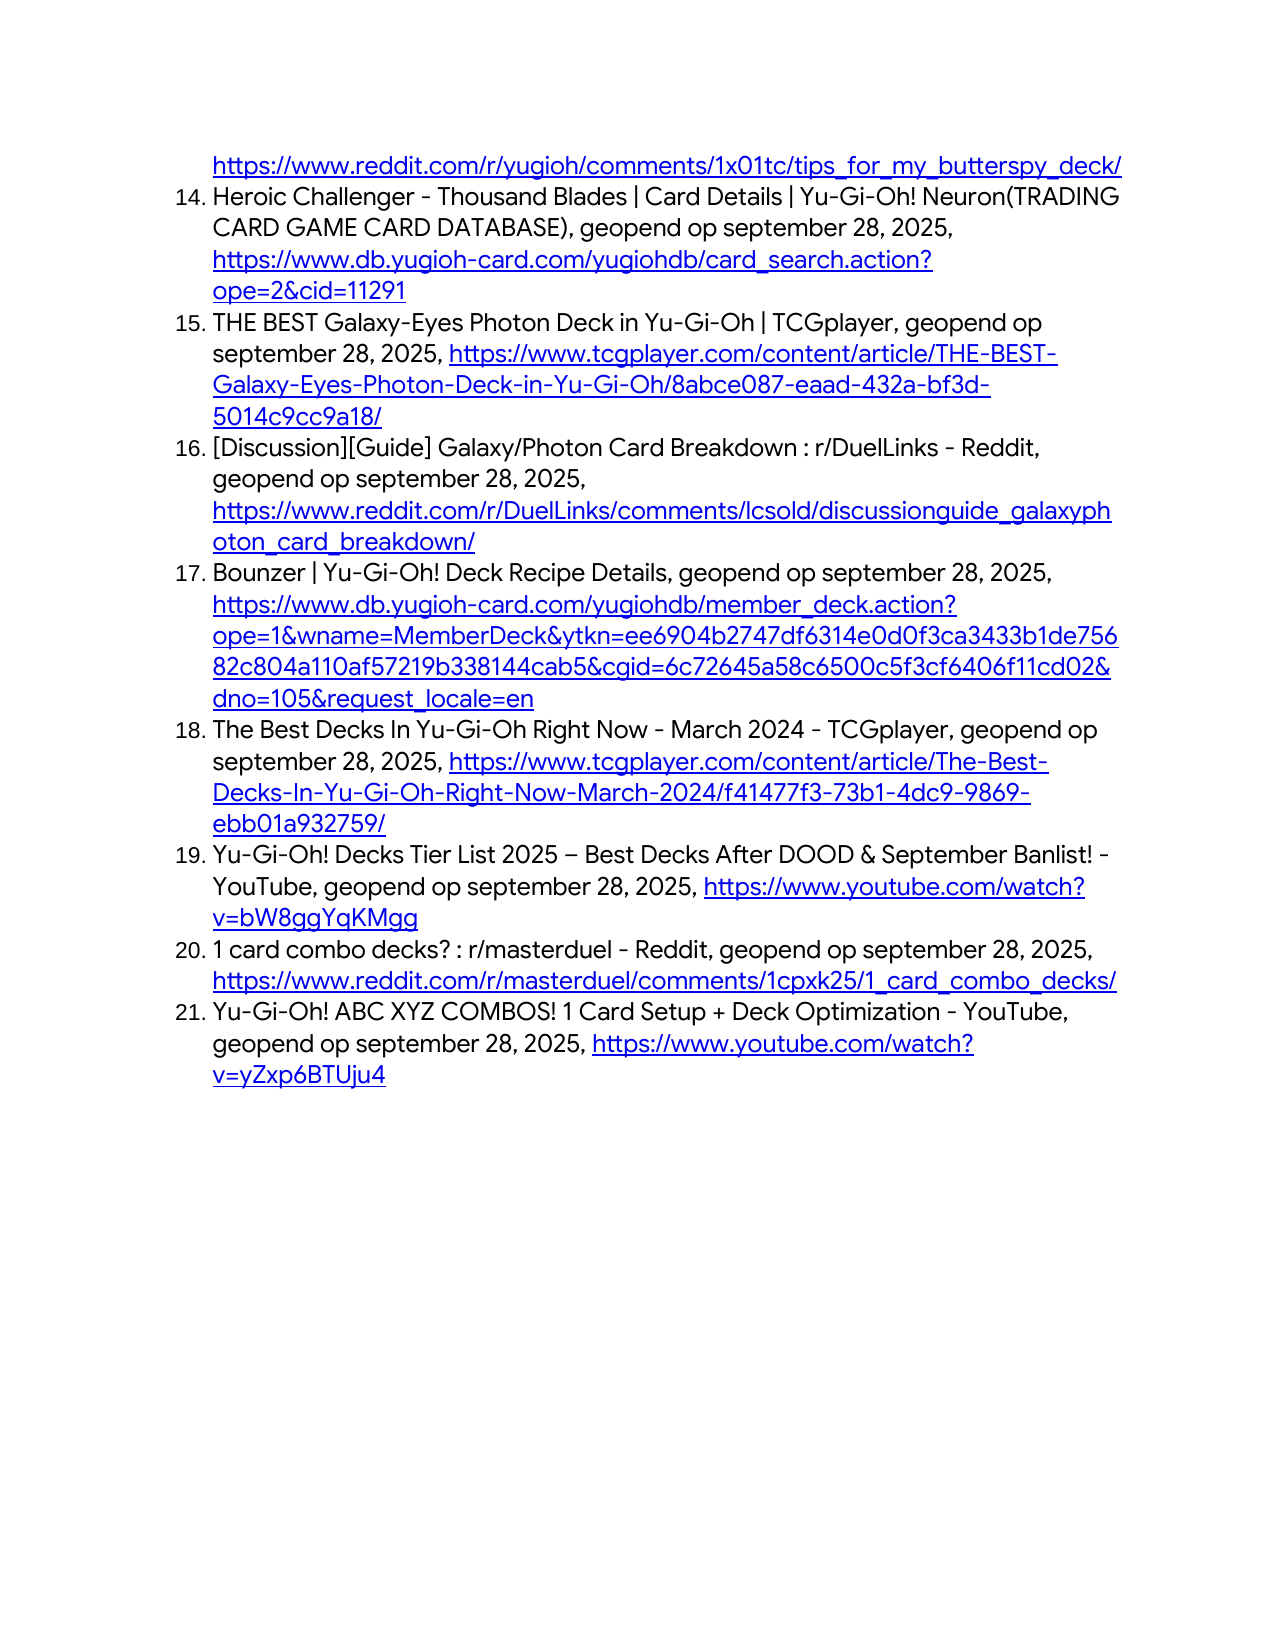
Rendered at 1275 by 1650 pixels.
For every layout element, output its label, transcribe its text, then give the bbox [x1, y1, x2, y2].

list 1 card combo decks? : r/masterduel - Reddit, geopend op september 28, 2025, https://www.reddit.com/r/masterduel/comments/1cpxk25/1_card_combo_decks/ [175, 934, 1125, 997]
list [175, 150, 1125, 181]
list Yu-Gi-Oh! ABC XYZ COMBOS! 1 Card Setup + Deck Optimization - YouTube, geopend op september 28, 2025, https://www.youtube.com/watch?v=yZxp6BTUju4 [175, 997, 1125, 1091]
list Heroic Challenger - Thousand Blades | Card Details | Yu-Gi-Oh! Neuron(TRADING CARD GAME CARD DATABASE), geopend op september 28, 2025, https://www.db.yugioh-card.com/yugiohdb/card_search.action?ope=2&cid=11291 [175, 181, 1125, 307]
list Yu-Gi-Oh! Decks Tier List 2025 – Best Decks After DOOD & September Banlist! - YouTube, geopend op september 28, 2025, https://www.youtube.com/watch?v=bW8ggYqKMgg [175, 840, 1125, 934]
list Bounzer | Yu-Gi-Oh! Deck Recipe Details, geopend op september 28, 2025, https://www.db.yugioh-card.com/yugiohdb/member_deck.action?ope=1&wname=MemberDeck&ytkn=ee6904b2747df6314e0d0f3ca3433b1de75682c804a110af57219b338144cab5&cgid=6c72645a58c6500c5f3cf6406f11cd02&dno=105&request_locale=en [175, 558, 1125, 714]
list [Discussion][Guide] Galaxy/Photon Card Breakdown : r/DuelLinks - Reddit, geopend op september 28, 2025, https://www.reddit.com/r/DuelLinks/comments/lcsold/discussionguide_galaxyphoton_card_breakdown/ [175, 432, 1125, 558]
list THE BEST Galaxy-Eyes Photon Deck in Yu-Gi-Oh | TCGplayer, geopend op september 28, 2025, https://www.tcgplayer.com/content/article/THE-BEST-Galaxy-Eyes-Photon-Deck-in-Yu-Gi-Oh/8abce087-eaad-432a-bf3d-5014c9cc9a18/ [175, 307, 1125, 432]
list The Best Decks In Yu-Gi-Oh Right Now - March 2024 - TCGplayer, geopend op september 28, 2025, https://www.tcgplayer.com/content/article/The-Best-Decks-In-Yu-Gi-Oh-Right-Now-March-2024/f41477f3-73b1-4dc9-9869-ebb01a932759/ [175, 714, 1125, 840]
